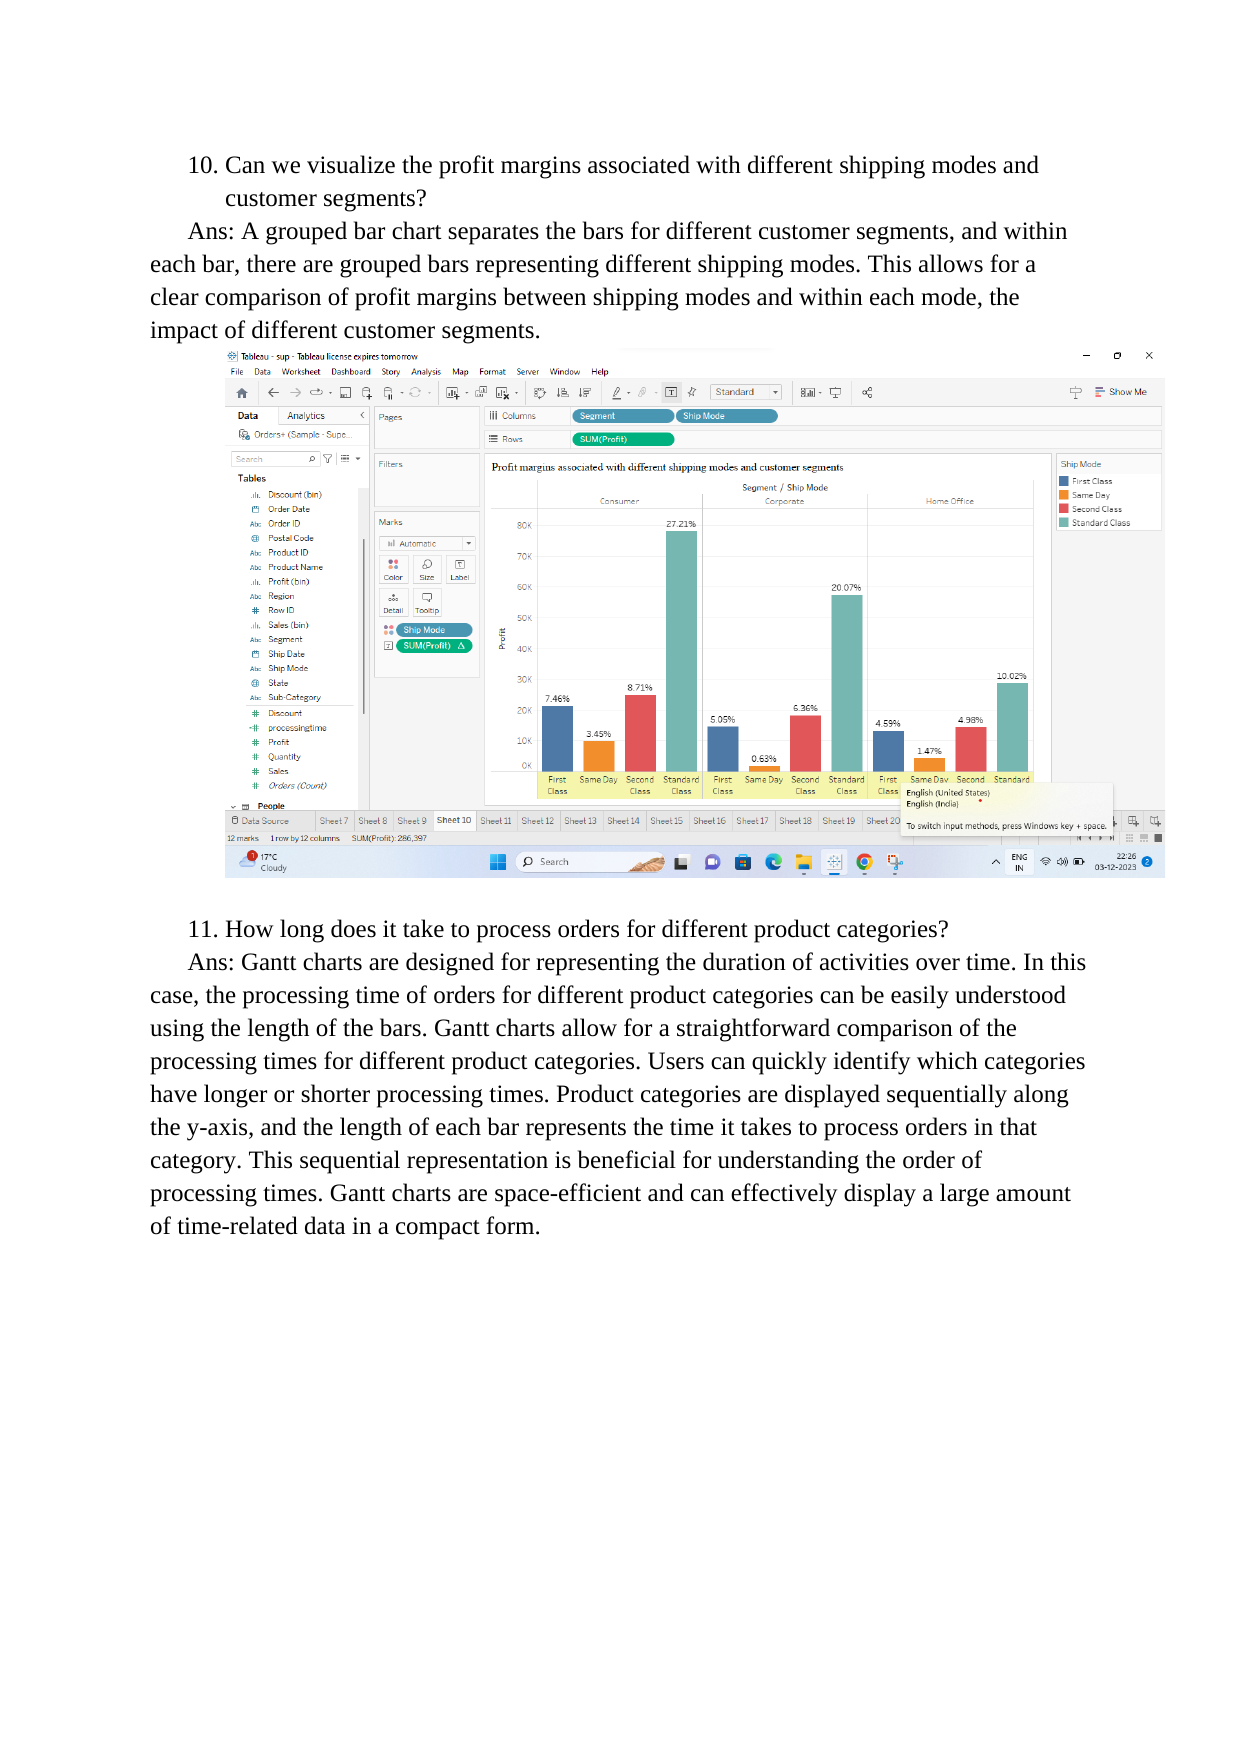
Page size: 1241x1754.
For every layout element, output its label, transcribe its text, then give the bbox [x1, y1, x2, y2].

text Ans: A grouped bar chart separates the bars for different customer segments, and within each bar, there are grouped bars representing different shipping modes. This allows for a clear comparison of profit margins between shipping modes and within each mode, the impact of different customer segments. [150, 216, 1090, 344]
picture [225, 348, 1166, 878]
list How long does it take to process orders for different product categories? [187, 914, 1090, 943]
list Can we visualize the profit margins associated with different shipping modes and customer segments? [187, 150, 1090, 212]
text Ans: Gantt charts are designed for representing the duration of activities over time. In this case, the processing time of orders for different product categories can be easily understood using the length of the bars. Gantt charts allow for a straightforward comparison of the processing times for different product categories. Users can quickly identify which categories have longer or shorter processing times. Product categories are displayed sequentially along the y-axis, and the length of each bar represents the time it takes to process orders in that category. This sequential representation is beneficial for understanding the order of processing times. Gantt charts are space-efficient and can effectively display a large amount of time-related data in a compact form. [150, 947, 1090, 1240]
